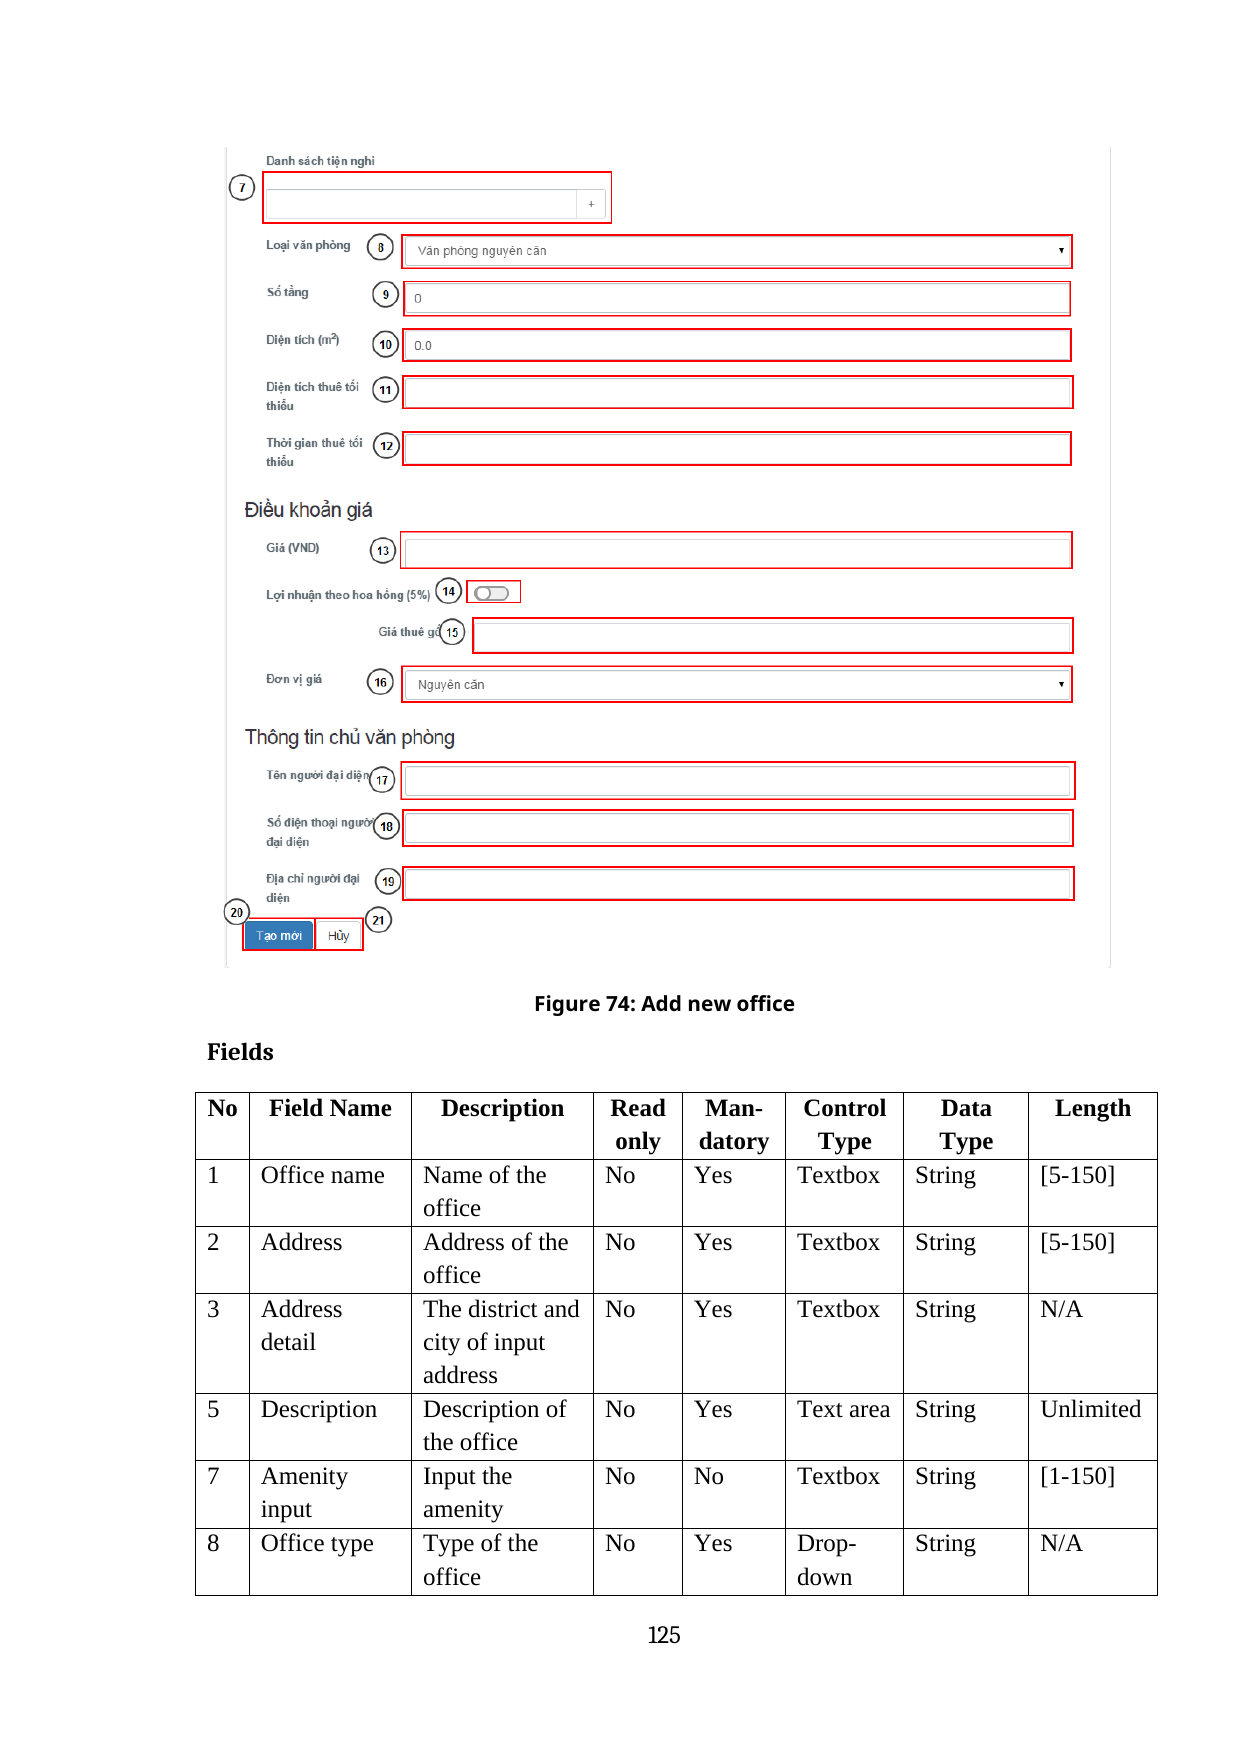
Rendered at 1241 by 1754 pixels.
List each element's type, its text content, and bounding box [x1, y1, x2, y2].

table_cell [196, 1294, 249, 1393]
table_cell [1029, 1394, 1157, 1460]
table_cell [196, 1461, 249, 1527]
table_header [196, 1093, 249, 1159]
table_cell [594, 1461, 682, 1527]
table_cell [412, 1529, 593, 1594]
text Fields [207, 1038, 1122, 1067]
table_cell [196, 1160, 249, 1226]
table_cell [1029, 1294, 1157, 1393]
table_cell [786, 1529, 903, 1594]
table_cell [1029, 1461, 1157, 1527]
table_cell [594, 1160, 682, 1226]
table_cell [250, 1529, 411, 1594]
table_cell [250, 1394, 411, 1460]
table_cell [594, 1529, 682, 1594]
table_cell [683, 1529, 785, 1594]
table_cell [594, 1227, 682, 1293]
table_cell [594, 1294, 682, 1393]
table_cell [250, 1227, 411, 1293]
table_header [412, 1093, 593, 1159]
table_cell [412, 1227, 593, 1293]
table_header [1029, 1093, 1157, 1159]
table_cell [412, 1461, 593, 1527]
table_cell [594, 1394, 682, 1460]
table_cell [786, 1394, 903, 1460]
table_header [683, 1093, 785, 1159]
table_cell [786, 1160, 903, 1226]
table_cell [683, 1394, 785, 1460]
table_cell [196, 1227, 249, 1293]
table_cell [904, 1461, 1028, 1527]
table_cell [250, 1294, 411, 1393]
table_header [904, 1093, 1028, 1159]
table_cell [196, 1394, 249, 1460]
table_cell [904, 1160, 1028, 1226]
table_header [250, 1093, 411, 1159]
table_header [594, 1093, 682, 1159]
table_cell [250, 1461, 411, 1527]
picture [217, 147, 1112, 968]
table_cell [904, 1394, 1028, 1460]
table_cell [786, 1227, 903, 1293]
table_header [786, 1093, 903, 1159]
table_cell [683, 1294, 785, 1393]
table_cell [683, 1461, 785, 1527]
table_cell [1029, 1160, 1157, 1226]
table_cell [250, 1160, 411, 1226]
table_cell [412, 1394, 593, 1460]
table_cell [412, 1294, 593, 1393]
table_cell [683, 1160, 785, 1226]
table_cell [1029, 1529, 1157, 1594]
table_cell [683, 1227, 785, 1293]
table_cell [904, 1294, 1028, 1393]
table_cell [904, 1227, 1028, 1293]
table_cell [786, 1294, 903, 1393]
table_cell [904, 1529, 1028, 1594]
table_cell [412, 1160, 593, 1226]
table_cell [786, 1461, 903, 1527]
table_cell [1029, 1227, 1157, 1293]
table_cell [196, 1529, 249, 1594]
